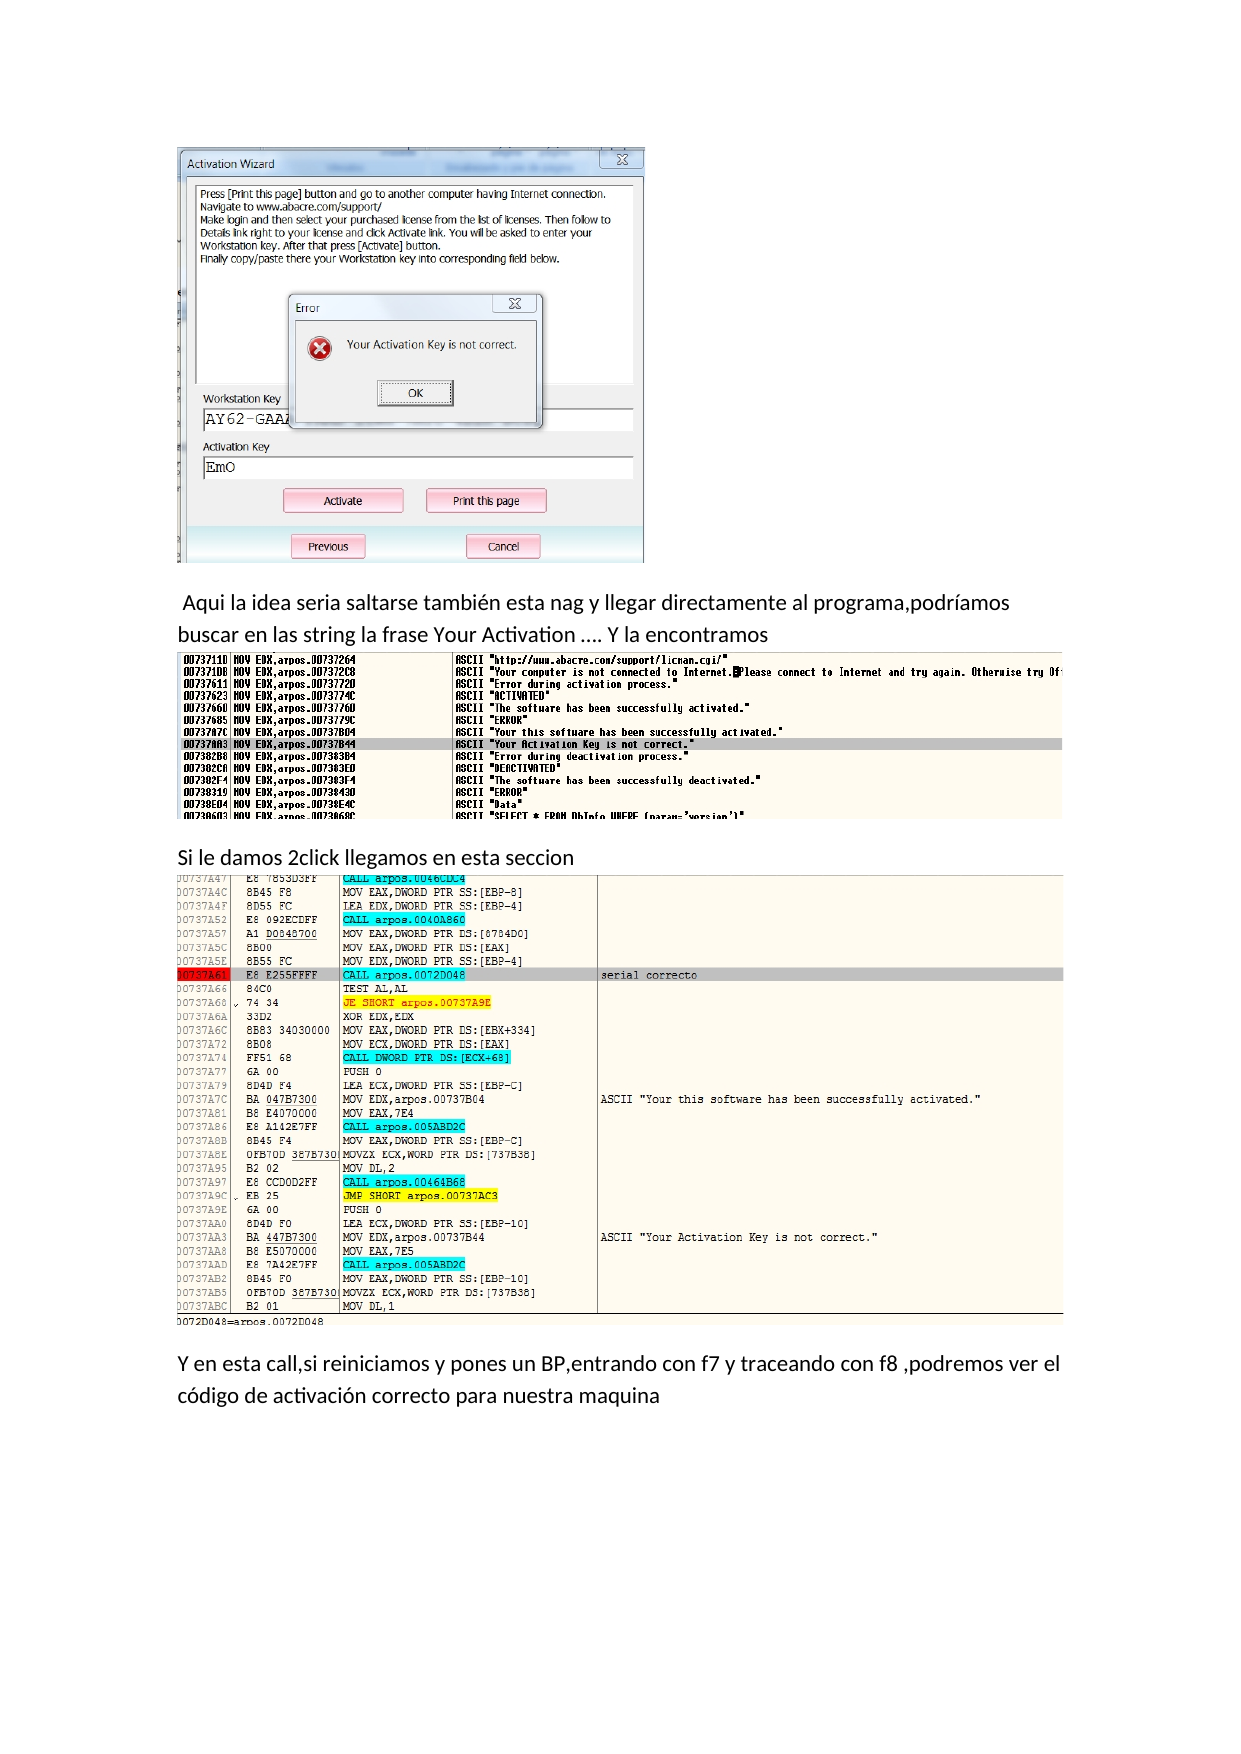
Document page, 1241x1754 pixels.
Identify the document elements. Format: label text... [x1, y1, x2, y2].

text Aqui la idea seria saltarse también esta nag y llegar directamente al programa,podríamos buscar en las string la frase Your Activation …. Y la encontramos [177, 588, 1063, 652]
picture [177, 147, 646, 563]
text Si le damos 2click llegamos en esta seccion [177, 843, 1063, 875]
picture [177, 875, 1064, 1325]
picture [177, 652, 1063, 819]
text Y en esta call,si reiniciamos y pones un BP,entrando con f7 y traceando con f8 ,podremos ver el código de activación correcto para nuestra maquina [177, 1349, 1063, 1409]
